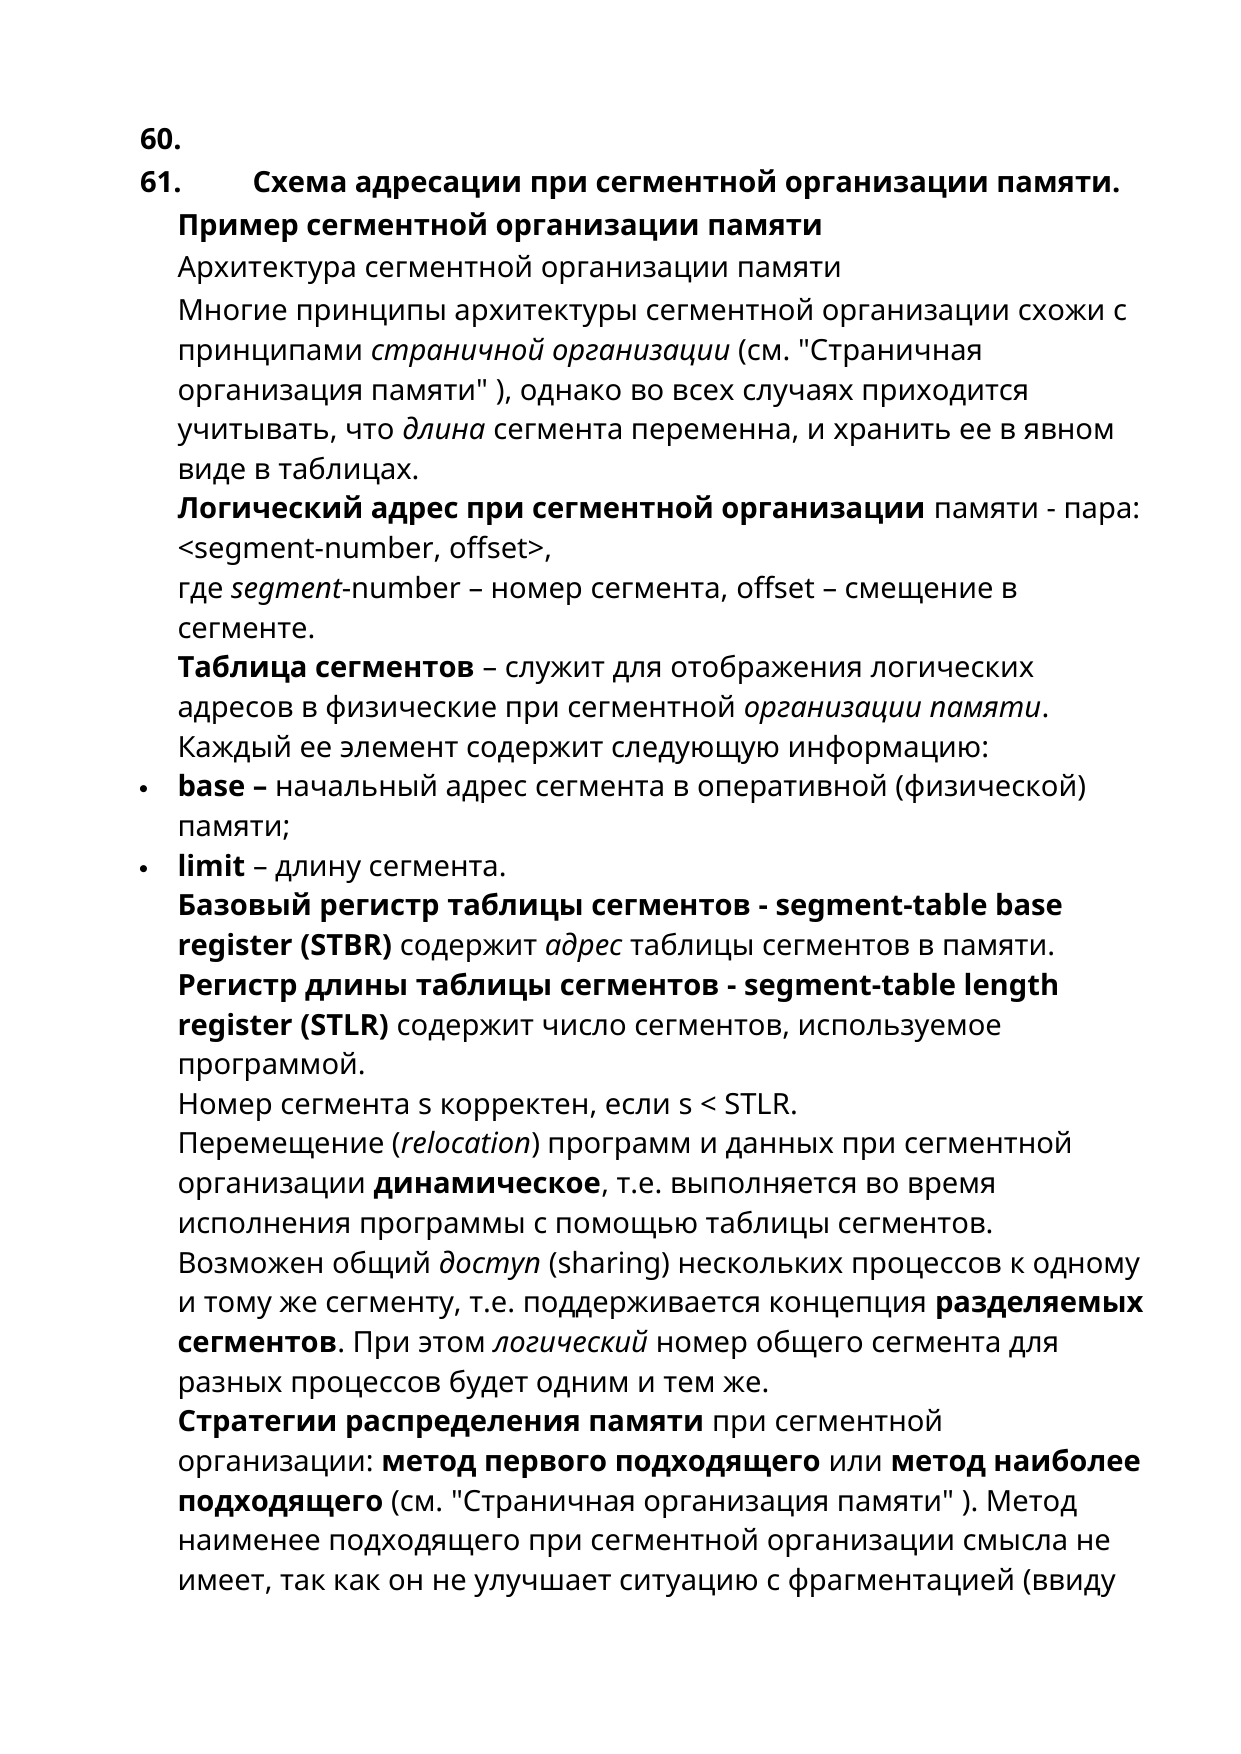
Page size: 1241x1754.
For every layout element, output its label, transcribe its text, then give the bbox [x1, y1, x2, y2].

text Базовый регистр таблицы сегментов - segment-table base register (STBR) содержит адрес таблицы сегментов в памяти. [177, 885, 1152, 964]
text Логический адрес при сегментной организации памяти - пара: [177, 488, 1152, 527]
text где segment-number – номер сегмента, offset – смещение в сегменте. [177, 567, 1152, 647]
text Таблица сегментов – служит для отображения логических адресов в физические при сегментной организации памяти. Каждый ее элемент содержит следующую информацию: [177, 647, 1152, 766]
text Номер сегмента s корректен, если s < STLR. [177, 1083, 1152, 1123]
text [177, 1401, 1152, 1599]
list limit – длину сегмента. [140, 845, 1152, 885]
text Регистр длины таблицы сегментов - segment-table length register (STLR) содержит число сегментов, используемое программой. [177, 964, 1152, 1083]
text Возможен общий доступ (sharing) нескольких процессов к одному и тому же сегменту, т.е. поддерживается концепция разделяемых сегментов. При этом логический номер общего сегмента для разных процессов будет одним и тем же. [177, 1242, 1152, 1401]
text Многие принципы архитектуры сегментной организации схожи с принципами страничной организации (см. "Страничная организация памяти" ), однако во всех случаях приходится учитывать, что длина сегмента переменна, и хранить ее в явном виде в таблицах. [177, 289, 1152, 488]
subtitle Схема адресации при сегментной организации памяти. Пример сегментной организации памяти [140, 161, 1152, 243]
subtitle Архитектура сегментной организации памяти [177, 247, 1152, 286]
text Перемещение (relocation) программ и данных при сегментной организации динамическое, т.е. выполняется во время исполнения программы с помощью таблицы сегментов. [177, 1123, 1152, 1242]
list base – начальный адрес сегмента в оперативной (физической) памяти; [140, 766, 1152, 845]
text <segment-number, offset>, [177, 527, 1152, 567]
